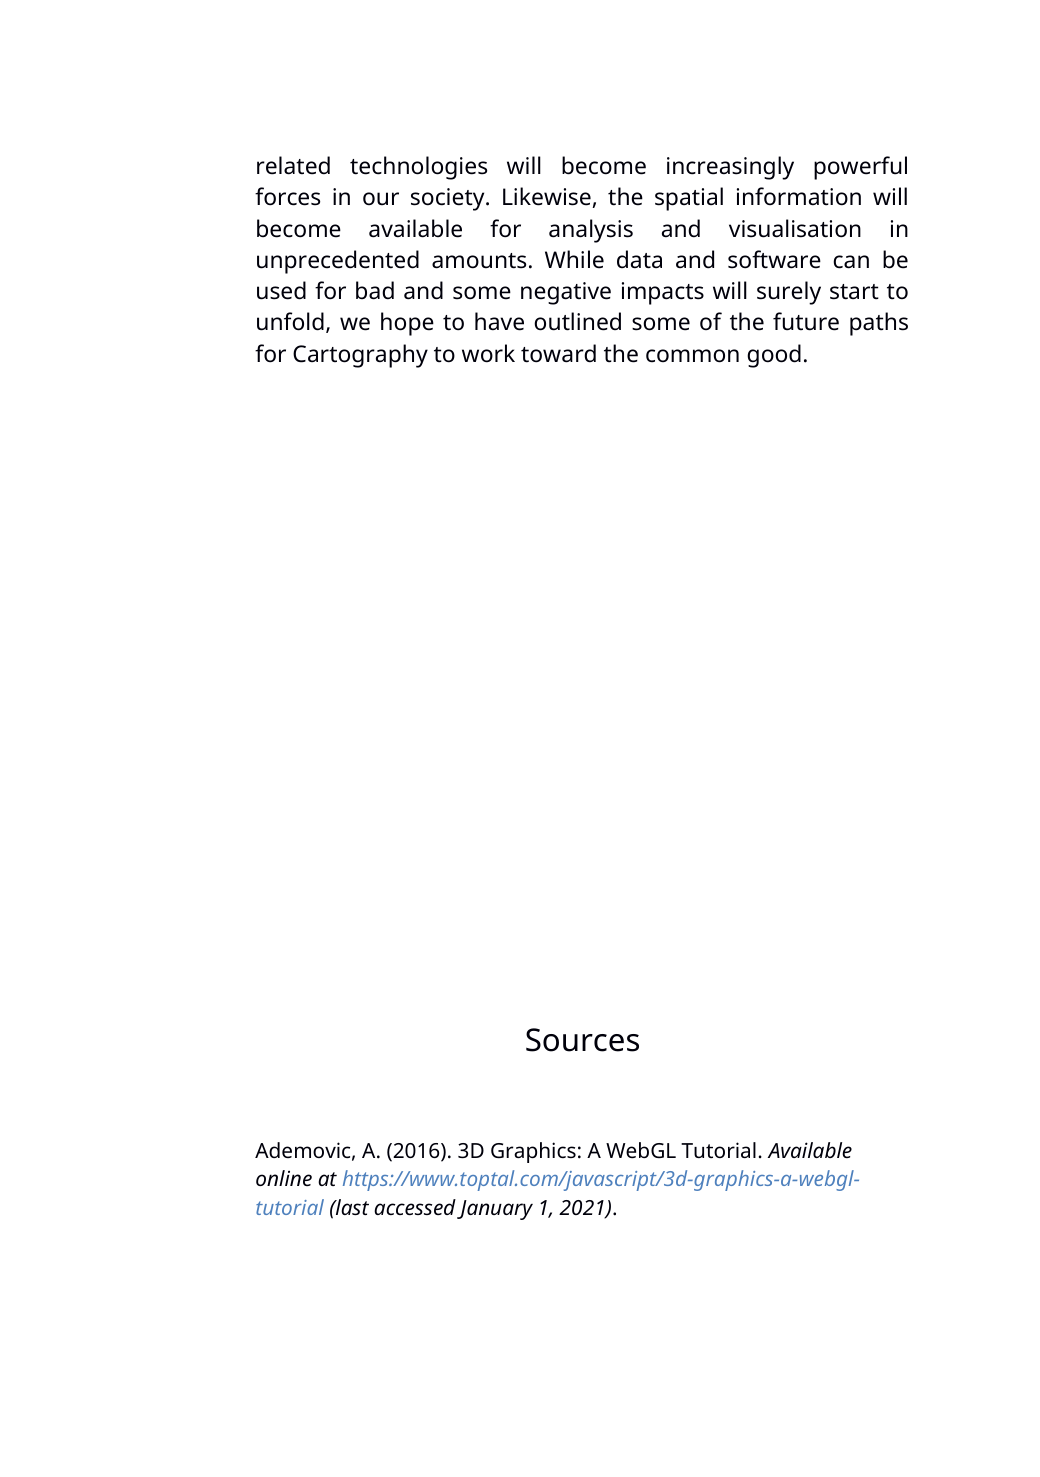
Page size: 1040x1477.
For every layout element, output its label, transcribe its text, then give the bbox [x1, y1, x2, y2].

text Ademovic, A. (2016). 3D Graphics: A WebGL Tutorial. Available online at https://www.toptal.com/javascript/3d-graphics-a-webgl-tutorial (last accessed January 1, 2021). [255, 1136, 910, 1221]
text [255, 150, 910, 369]
subtitle Sources [255, 1018, 910, 1061]
